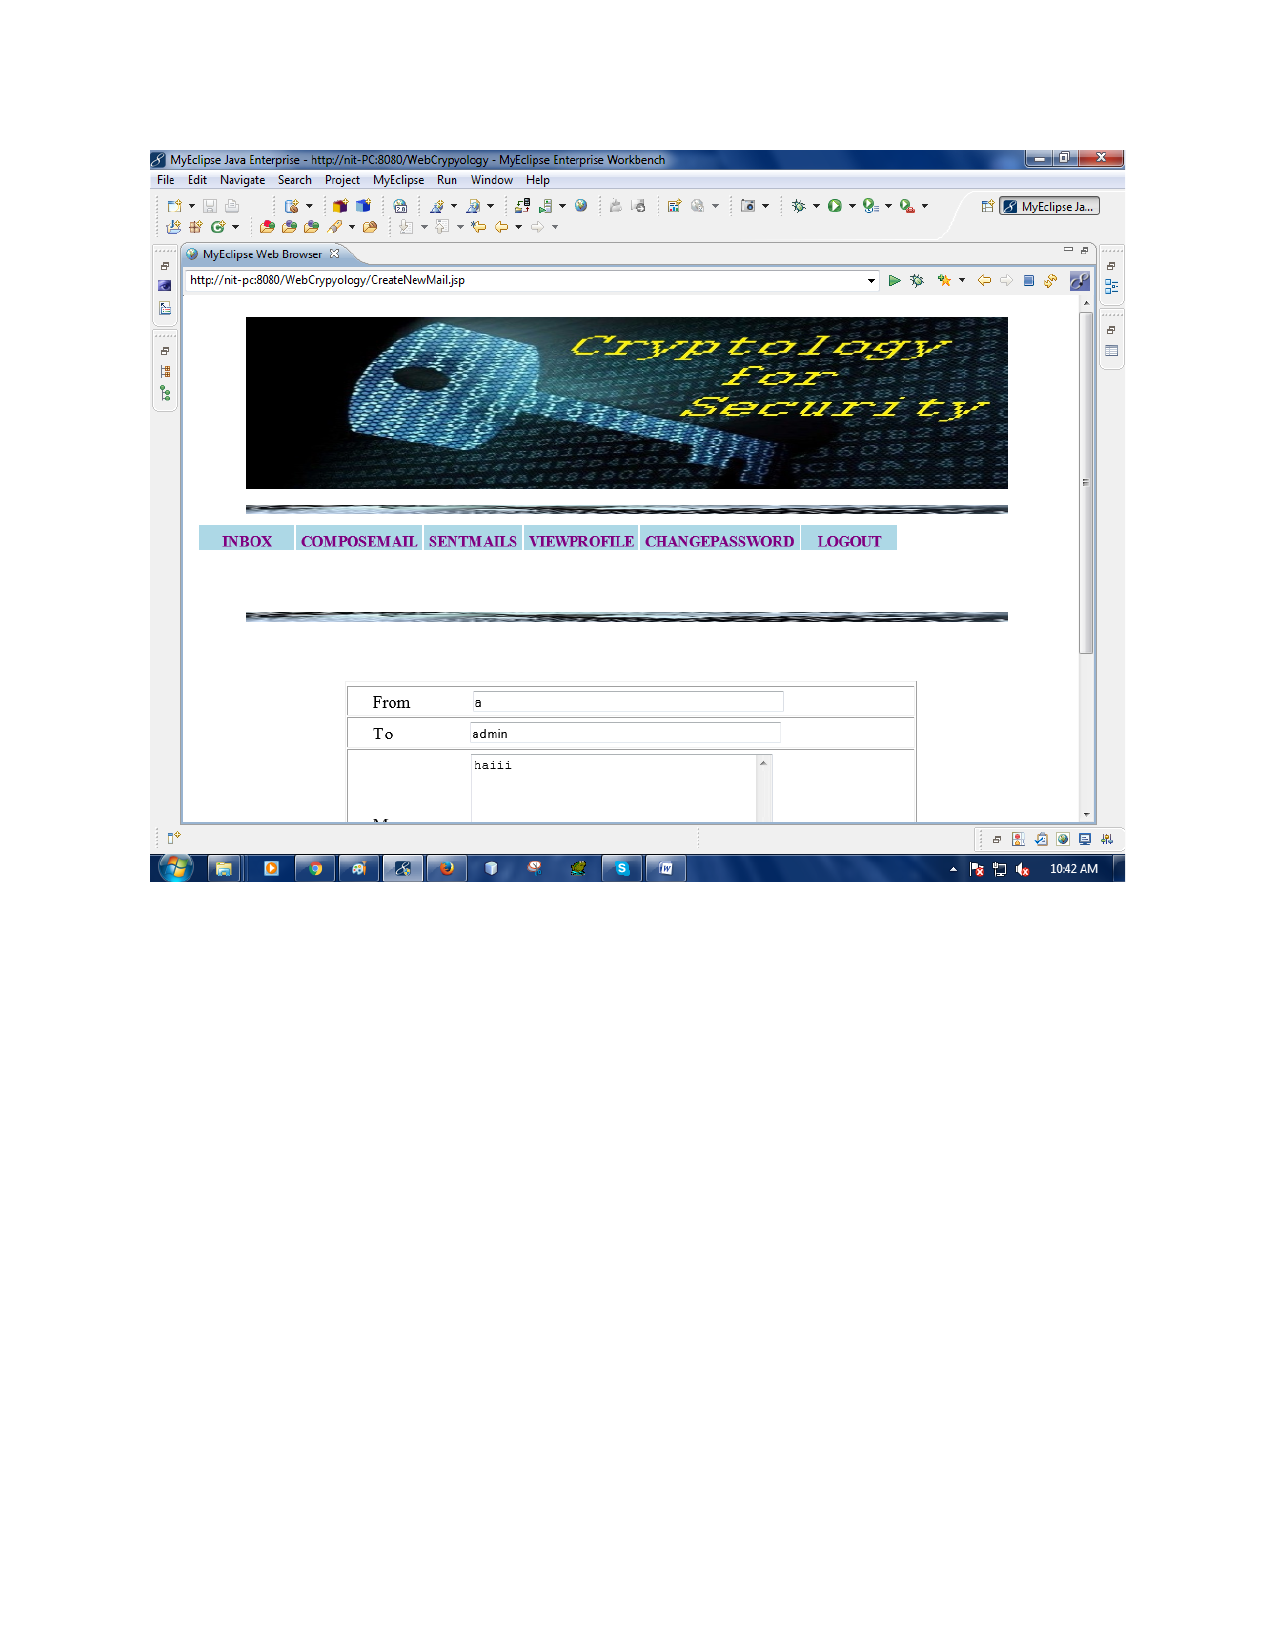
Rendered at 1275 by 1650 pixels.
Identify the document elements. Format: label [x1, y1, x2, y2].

picture [150, 150, 1125, 882]
